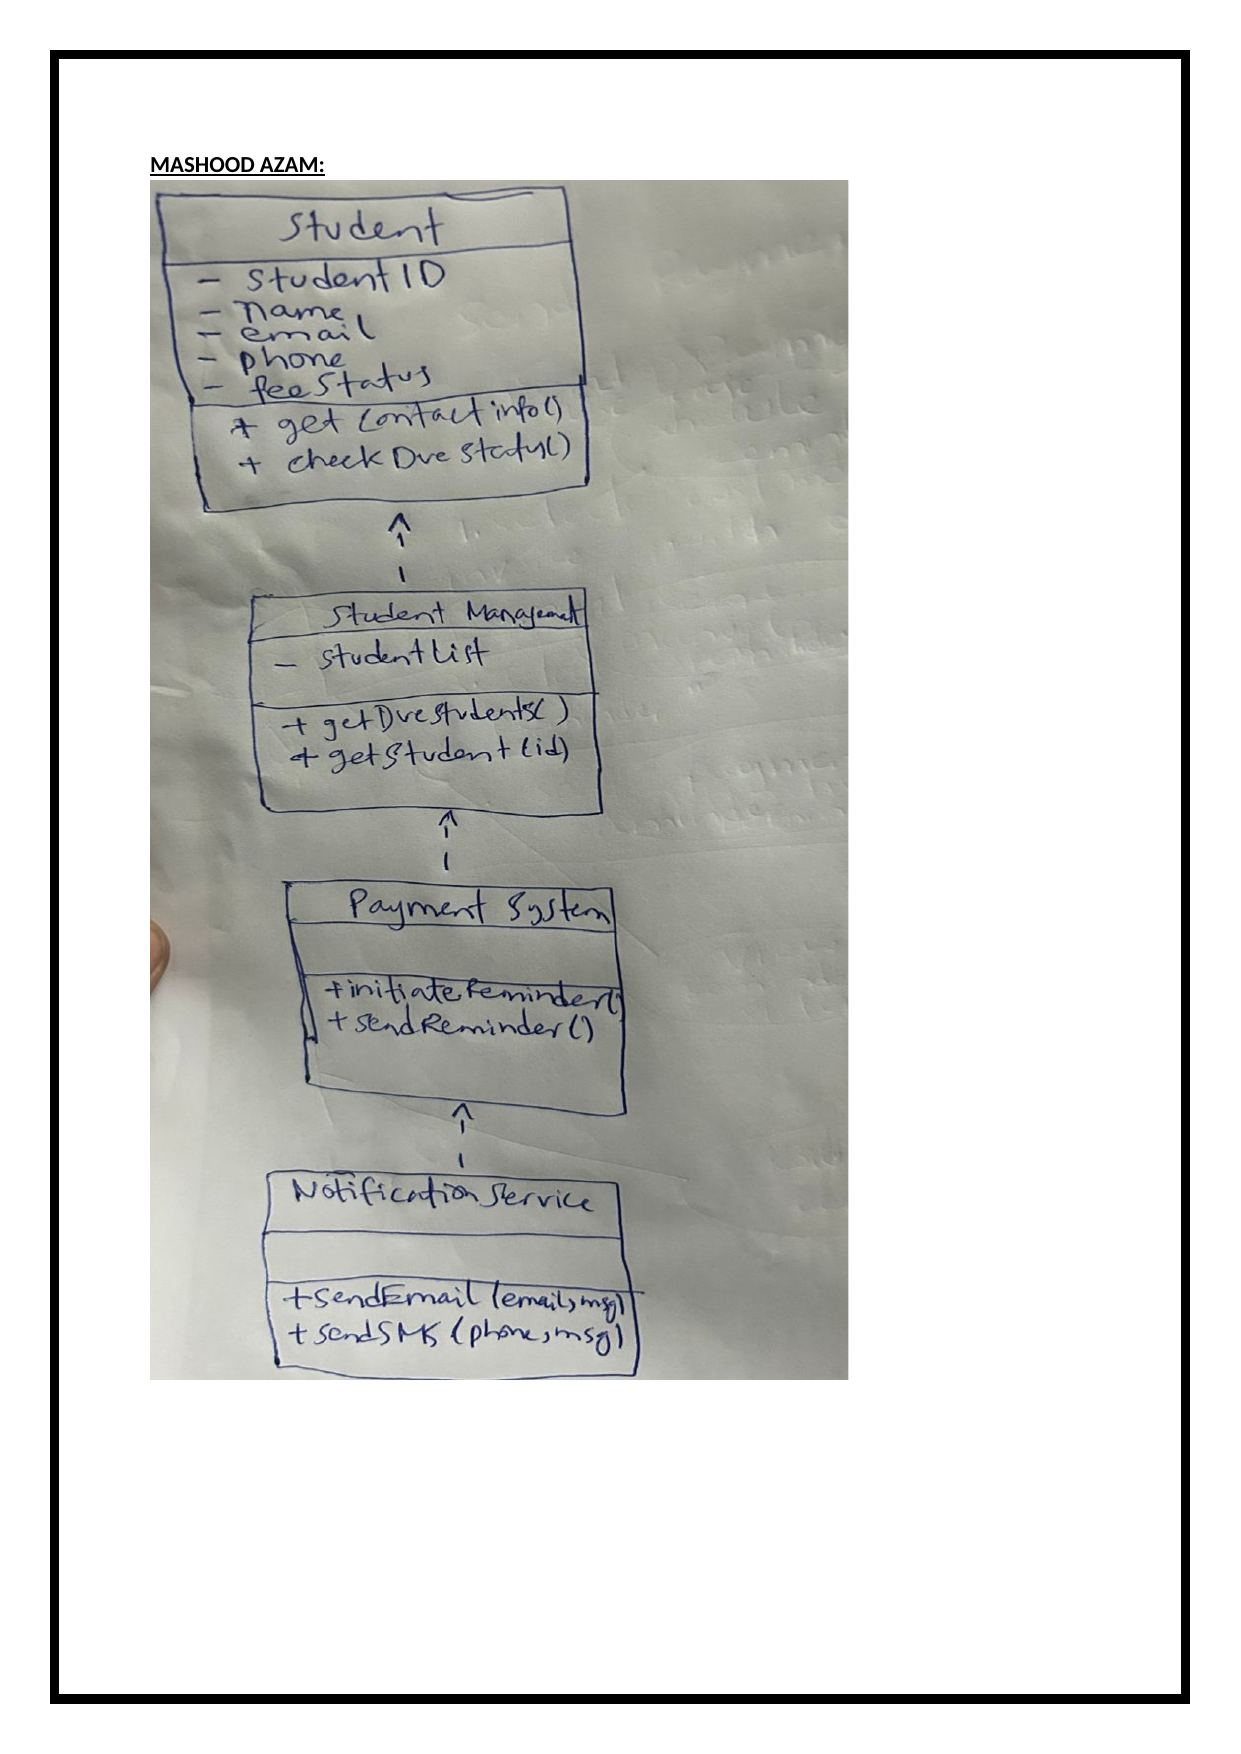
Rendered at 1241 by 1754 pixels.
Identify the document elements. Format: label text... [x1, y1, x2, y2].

picture [150, 180, 849, 1380]
